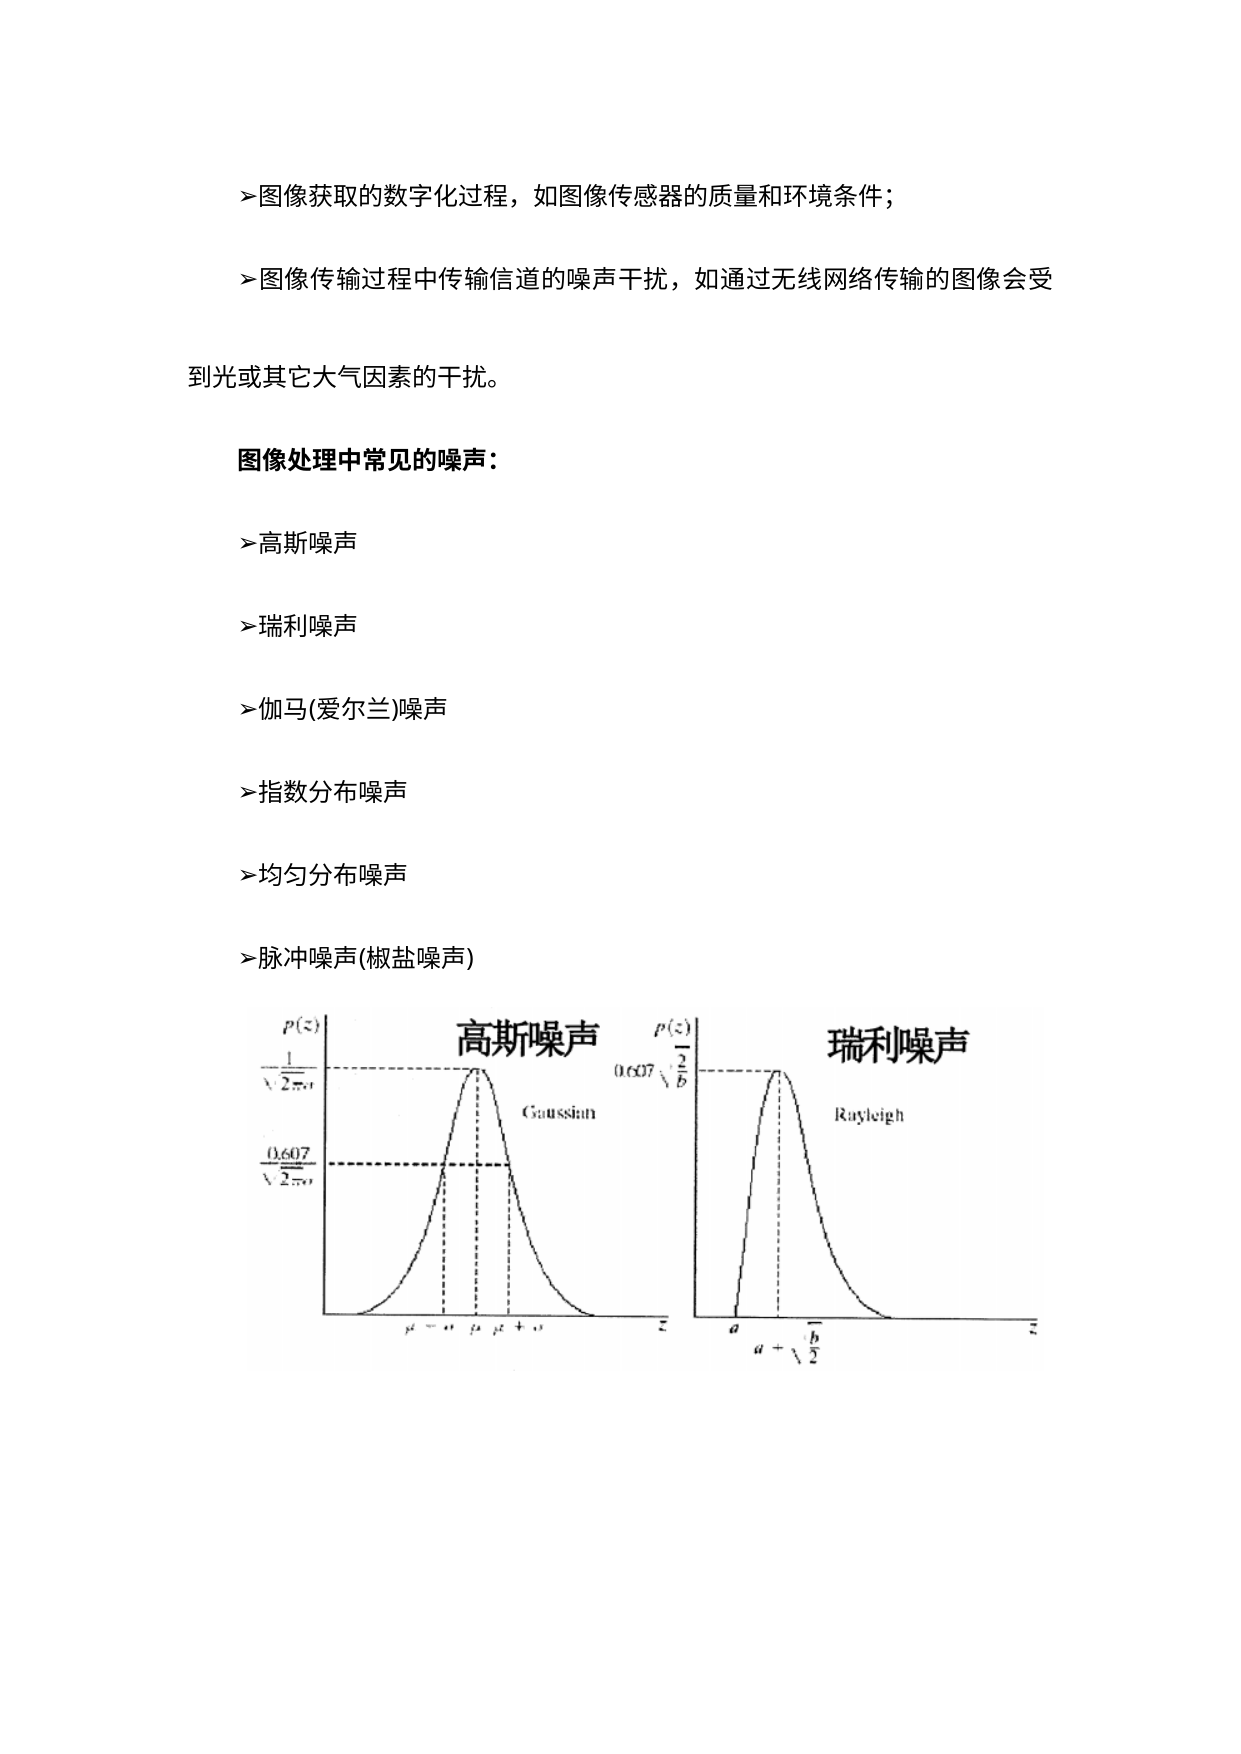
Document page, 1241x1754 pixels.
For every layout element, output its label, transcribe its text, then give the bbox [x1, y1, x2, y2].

text ➢瑞利噪声 [187, 592, 1053, 657]
picture [246, 1007, 1044, 1371]
text ➢高斯噪声 [187, 509, 1053, 574]
text ➢图像传输过程中传输信道的噪声干扰，如通过无线网络传输的图像会受到光或其它大气因素的干扰。 [187, 245, 1053, 408]
text ➢图像获取的数字化过程，如图像传感器的质量和环境条件； [187, 162, 1053, 227]
text ➢指数分布噪声 [187, 758, 1053, 823]
text 图像处理中常见的噪声： [187, 426, 1053, 491]
text ➢均匀分布噪声 [187, 841, 1053, 906]
text ➢伽马(爱尔兰)噪声 [187, 675, 1053, 740]
text ➢脉冲噪声(椒盐噪声) [187, 924, 1053, 989]
